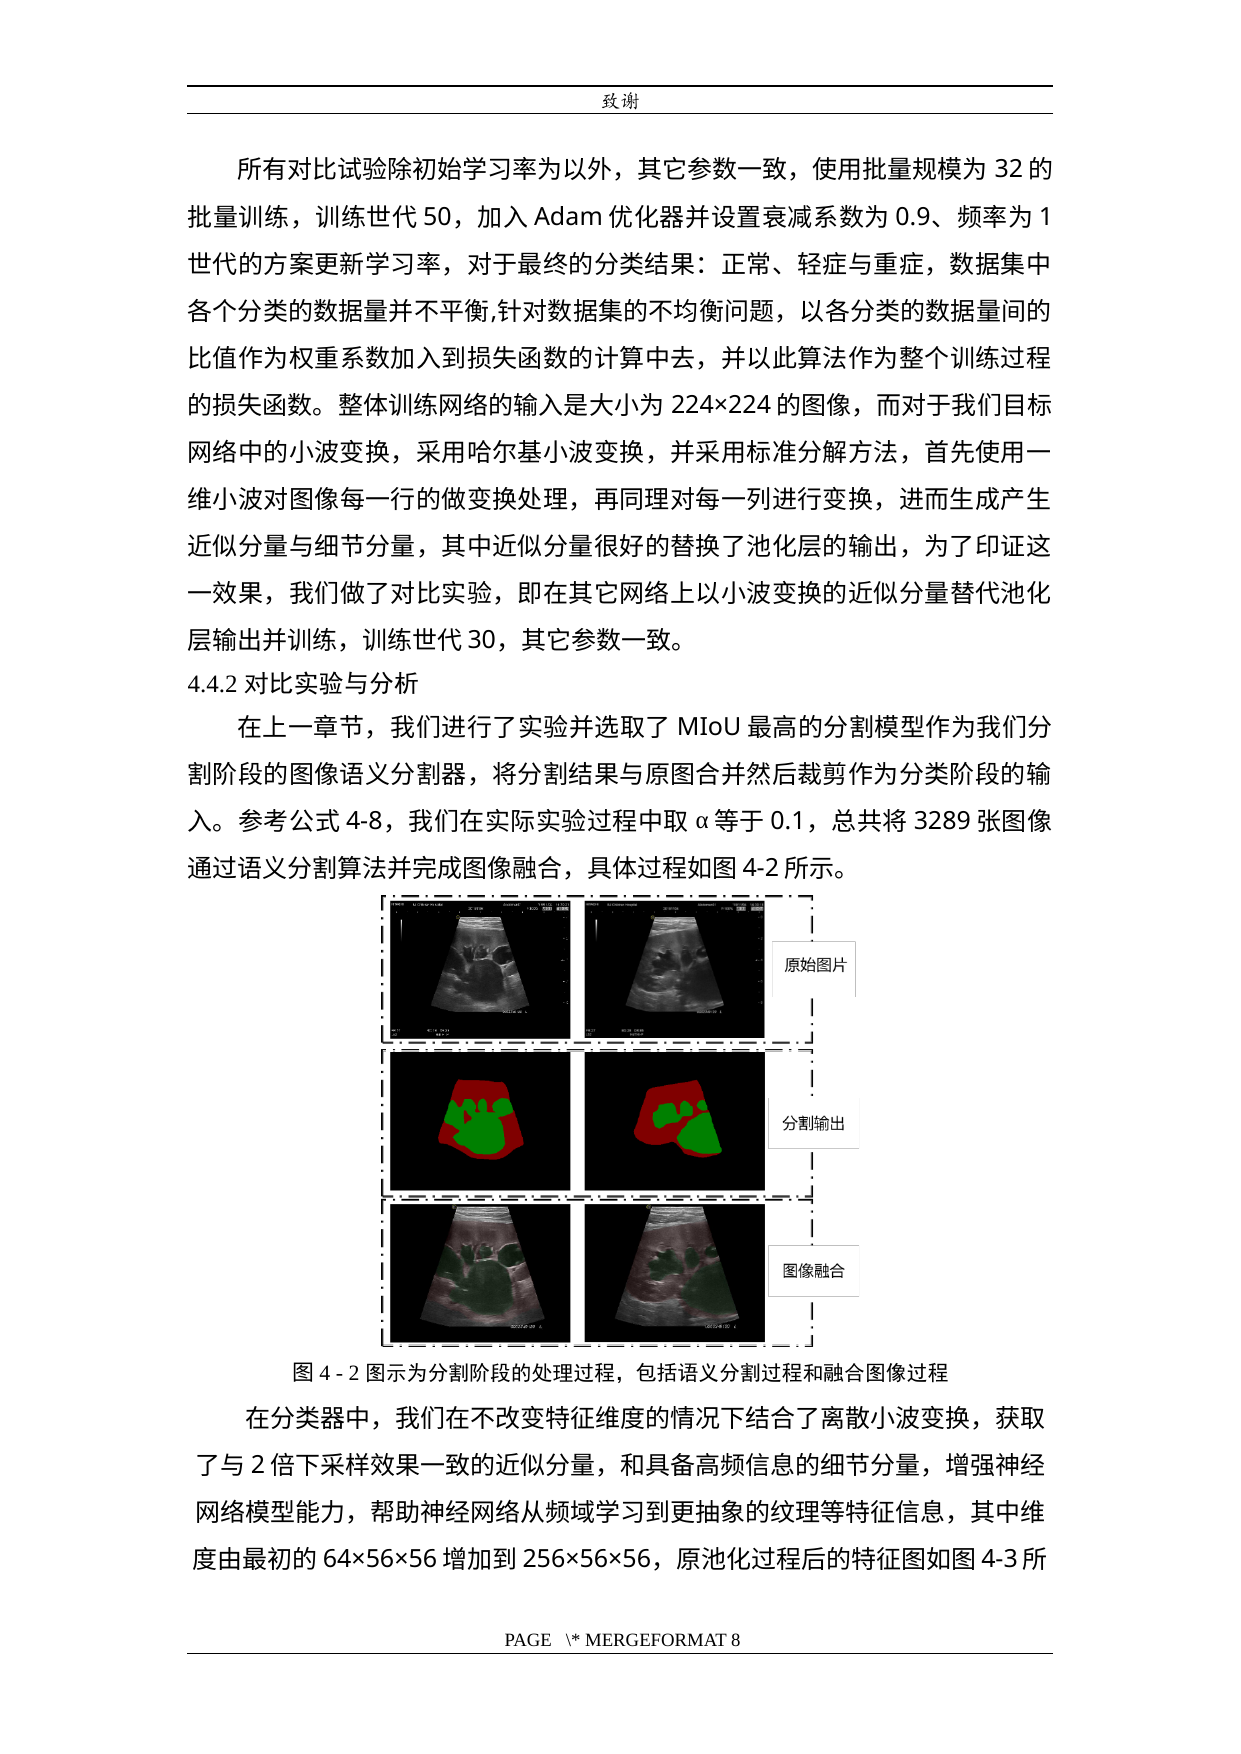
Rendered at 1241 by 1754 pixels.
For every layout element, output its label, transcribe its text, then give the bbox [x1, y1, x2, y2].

text 图 4 - 2 图示为分割阶段的处理过程，包括语义分割过程和融合图像过程 [187, 1354, 1053, 1386]
subtitle 4.4.2 对比实验与分析 [187, 668, 1053, 698]
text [187, 1399, 1053, 1576]
text 所有对比试验除初始学习率为以外，其它参数一致，使用批量规模为32的批量训练，训练世代50，加入Adam优化器并设置衰减系数为0.9、频率为1世代的方案更新学习率，对于最终的分类结果：正常、轻症与重症，数据集中各个分类的数据量并不平衡,针对数据集的不均衡问题，以各分类的数据量间的比值作为权重系数加入到损失函数的计算中去，并以此算法作为整个训练过程的损失函数。整体训练网络的输入是大小为224×224的图像，而对于我们目标网络中的小波变换，采用哈尔基小波变换，并采用标准分解方法，首先使用一维小波对图像每一行的做变换处理，再同理对每一列进行变换，进而生成产生近似分量与细节分量，其中近似分量很好的替换了池化层的输出，为了印证这一效果，我们做了对比实验，即在其它网络上以小波变换的近似分量替代池化层输出并训练，训练世代30，其它参数一致。 [187, 150, 1053, 657]
picture [381, 895, 860, 1347]
text 在上一章节，我们进行了实验并选取了MIoU最高的分割模型作为我们分割阶段的图像语义分割器，将分割结果与原图合并然后裁剪作为分类阶段的输入。参考公式4-8，我们在实际实验过程中取α等于0.1，总共将3289张图像通过语义分割算法并完成图像融合，具体过程如图4-2所示。 [187, 707, 1053, 885]
